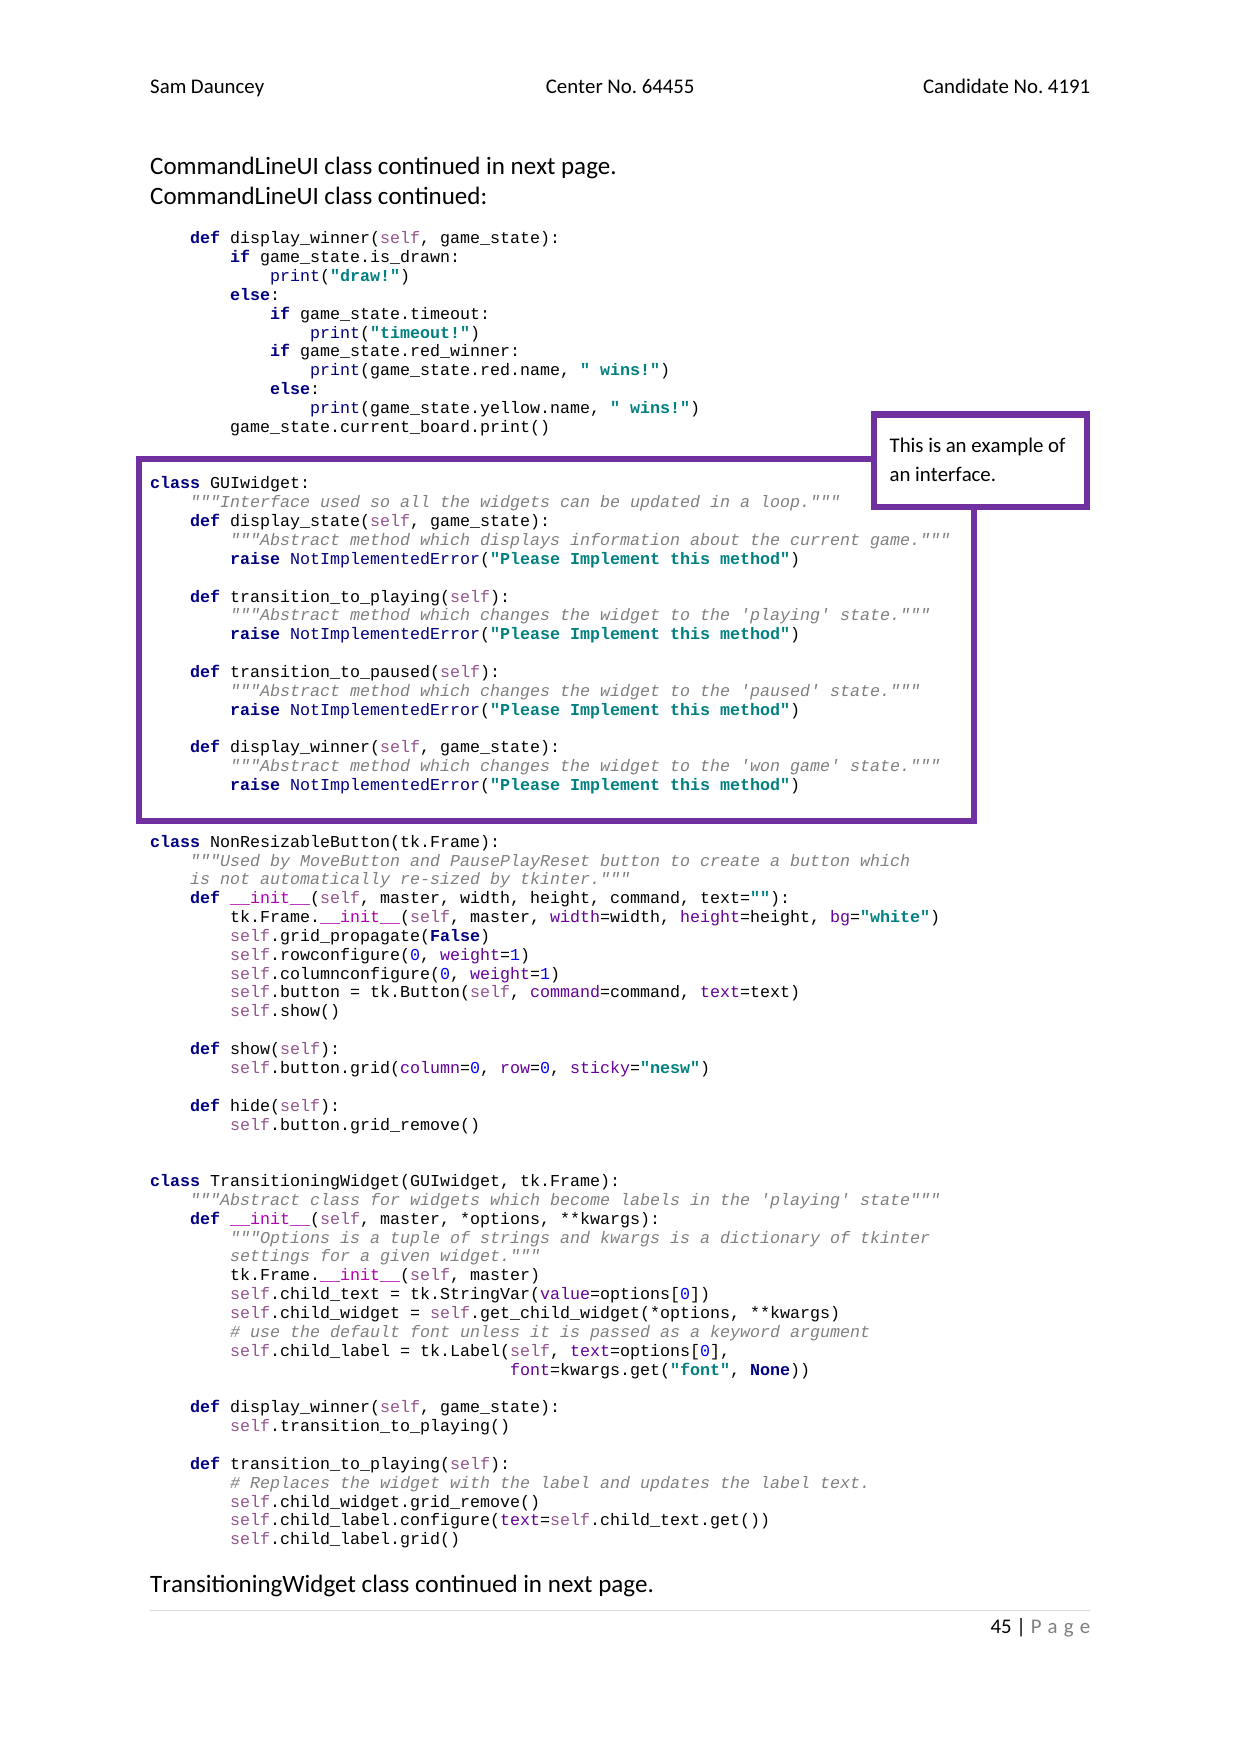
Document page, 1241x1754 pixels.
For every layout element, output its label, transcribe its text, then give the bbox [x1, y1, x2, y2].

text CommandLineUI class continued: def display_winner(self, game_state): if game_state.is_drawn: print("draw!") else: if game_state.timeout: print("timeout!") if game_state.red_winner: print(game_state.red.name, " wins!") else: print(game_state.yellow.name, " wins!") game_state.current_board.print() class GUIwidget: """Interface used so all the widgets can be updated in a loop.""" def display_state(self, game_state): """Abstract method which displays information about the current game.""" raise NotImplementedError("Please Implement this method") def transition_to_playing(self): """Abstract method which changes the widget to the 'playing' state.""" raise NotImplementedError("Please Implement this method") def transition_to_paused(self): """Abstract method which changes the widget to the 'paused' state.""" raise NotImplementedError("Please Implement this method") def display_winner(self, game_state): """Abstract method which changes the widget to the 'won game' state.""" raise NotImplementedError("Please Implement this method") class NonResizableButton(tk.Frame): """Used by MoveButton and PausePlayReset button to create a button which is not automatically re-sized by tkinter.""" def __init__(self, master, width, height, command, text=""): tk.Frame.__init__(self, master, width=width, height=height, bg="white") self.grid_propagate(False) self.rowconfigure(0, weight=1) self.columnconfigure(0, weight=1) self.button = tk.Button(self, command=command, text=text) self.show() def show(self): self.button.grid(column=0, row=0, sticky="nesw") def hide(self): self.button.grid_remove() class TransitioningWidget(GUIwidget, tk.Frame): """Abstract class for widgets which become labels in the 'playing' state""" def __init__(self, master, *options, **kwargs): """Options is a tuple of strings and kwargs is a dictionary of tkinter settings for a given widget.""" tk.Frame.__init__(self, master) self.child_text = tk.StringVar(value=options[0]) self.child_widget = self.get_child_widget(*options, **kwargs) # use the default font unless it is passed as a keyword argument self.child_label = tk.Label(self, text=options[0], font=kwargs.get("font", None)) def display_winner(self, game_state): self.transition_to_playing() def transition_to_playing(self): # Replaces the widget with the label and updates the label text. self.child_widget.grid_remove() self.child_label.configure(text=self.child_text.get()) self.child_label.grid() [150, 462, 971, 818]
text TransitioningWidget class continued in next page. [150, 1568, 1090, 1599]
text CommandLineUI class continued: def display_winner(self, game_state): if game_state.is_drawn: print("draw!") else: if game_state.timeout: print("timeout!") if game_state.red_winner: print(game_state.red.name, " wins!") else: print(game_state.yellow.name, " wins!") game_state.current_board.print() class GUIwidget: """Interface used so all the widgets can be updated in a loop.""" def display_state(self, game_state): """Abstract method which displays information about the current game.""" raise NotImplementedError("Please Implement this method") def transition_to_playing(self): """Abstract method which changes the widget to the 'playing' state.""" raise NotImplementedError("Please Implement this method") def transition_to_paused(self): """Abstract method which changes the widget to the 'paused' state.""" raise NotImplementedError("Please Implement this method") def display_winner(self, game_state): """Abstract method which changes the widget to the 'won game' state.""" raise NotImplementedError("Please Implement this method") class NonResizableButton(tk.Frame): """Used by MoveButton and PausePlayReset button to create a button which is not automatically re-sized by tkinter.""" def __init__(self, master, width, height, command, text=""): tk.Frame.__init__(self, master, width=width, height=height, bg="white") self.grid_propagate(False) self.rowconfigure(0, weight=1) self.columnconfigure(0, weight=1) self.button = tk.Button(self, command=command, text=text) self.show() def show(self): self.button.grid(column=0, row=0, sticky="nesw") def hide(self): self.button.grid_remove() class TransitioningWidget(GUIwidget, tk.Frame): """Abstract class for widgets which become labels in the 'playing' state""" def __init__(self, master, *options, **kwargs): """Options is a tuple of strings and kwargs is a dictionary of tkinter settings for a given widget.""" tk.Frame.__init__(self, master) self.child_text = tk.StringVar(value=options[0]) self.child_widget = self.get_child_widget(*options, **kwargs) # use the default font unless it is passed as a keyword argument self.child_label = tk.Label(self, text=options[0], font=kwargs.get("font", None)) def display_winner(self, game_state): self.transition_to_playing() def transition_to_playing(self): # Replaces the widget with the label and updates the label text. self.child_widget.grid_remove() self.child_label.configure(text=self.child_text.get()) self.child_label.grid() [150, 510, 1090, 1550]
text CommandLineUI class continued in next page. [150, 150, 1090, 181]
text CommandLineUI class continued: def display_winner(self, game_state): if game_state.is_drawn: print("draw!") else: if game_state.timeout: print("timeout!") if game_state.red_winner: print(game_state.red.name, " wins!") else: print(game_state.yellow.name, " wins!") game_state.current_board.print() class GUIwidget: """Interface used so all the widgets can be updated in a loop.""" def display_state(self, game_state): """Abstract method which displays information about the current game.""" raise NotImplementedError("Please Implement this method") def transition_to_playing(self): """Abstract method which changes the widget to the 'playing' state.""" raise NotImplementedError("Please Implement this method") def transition_to_paused(self): """Abstract method which changes the widget to the 'paused' state.""" raise NotImplementedError("Please Implement this method") def display_winner(self, game_state): """Abstract method which changes the widget to the 'won game' state.""" raise NotImplementedError("Please Implement this method") class NonResizableButton(tk.Frame): """Used by MoveButton and PausePlayReset button to create a button which is not automatically re-sized by tkinter.""" def __init__(self, master, width, height, command, text=""): tk.Frame.__init__(self, master, width=width, height=height, bg="white") self.grid_propagate(False) self.rowconfigure(0, weight=1) self.columnconfigure(0, weight=1) self.button = tk.Button(self, command=command, text=text) self.show() def show(self): self.button.grid(column=0, row=0, sticky="nesw") def hide(self): self.button.grid_remove() class TransitioningWidget(GUIwidget, tk.Frame): """Abstract class for widgets which become labels in the 'playing' state""" def __init__(self, master, *options, **kwargs): """Options is a tuple of strings and kwargs is a dictionary of tkinter settings for a given widget.""" tk.Frame.__init__(self, master) self.child_text = tk.StringVar(value=options[0]) self.child_widget = self.get_child_widget(*options, **kwargs) # use the default font unless it is passed as a keyword argument self.child_label = tk.Label(self, text=options[0], font=kwargs.get("font", None)) def display_winner(self, game_state): self.transition_to_playing() def transition_to_playing(self): # Replaces the widget with the label and updates the label text. self.child_widget.grid_remove() self.child_label.configure(text=self.child_text.get()) self.child_label.grid() [150, 181, 1090, 456]
